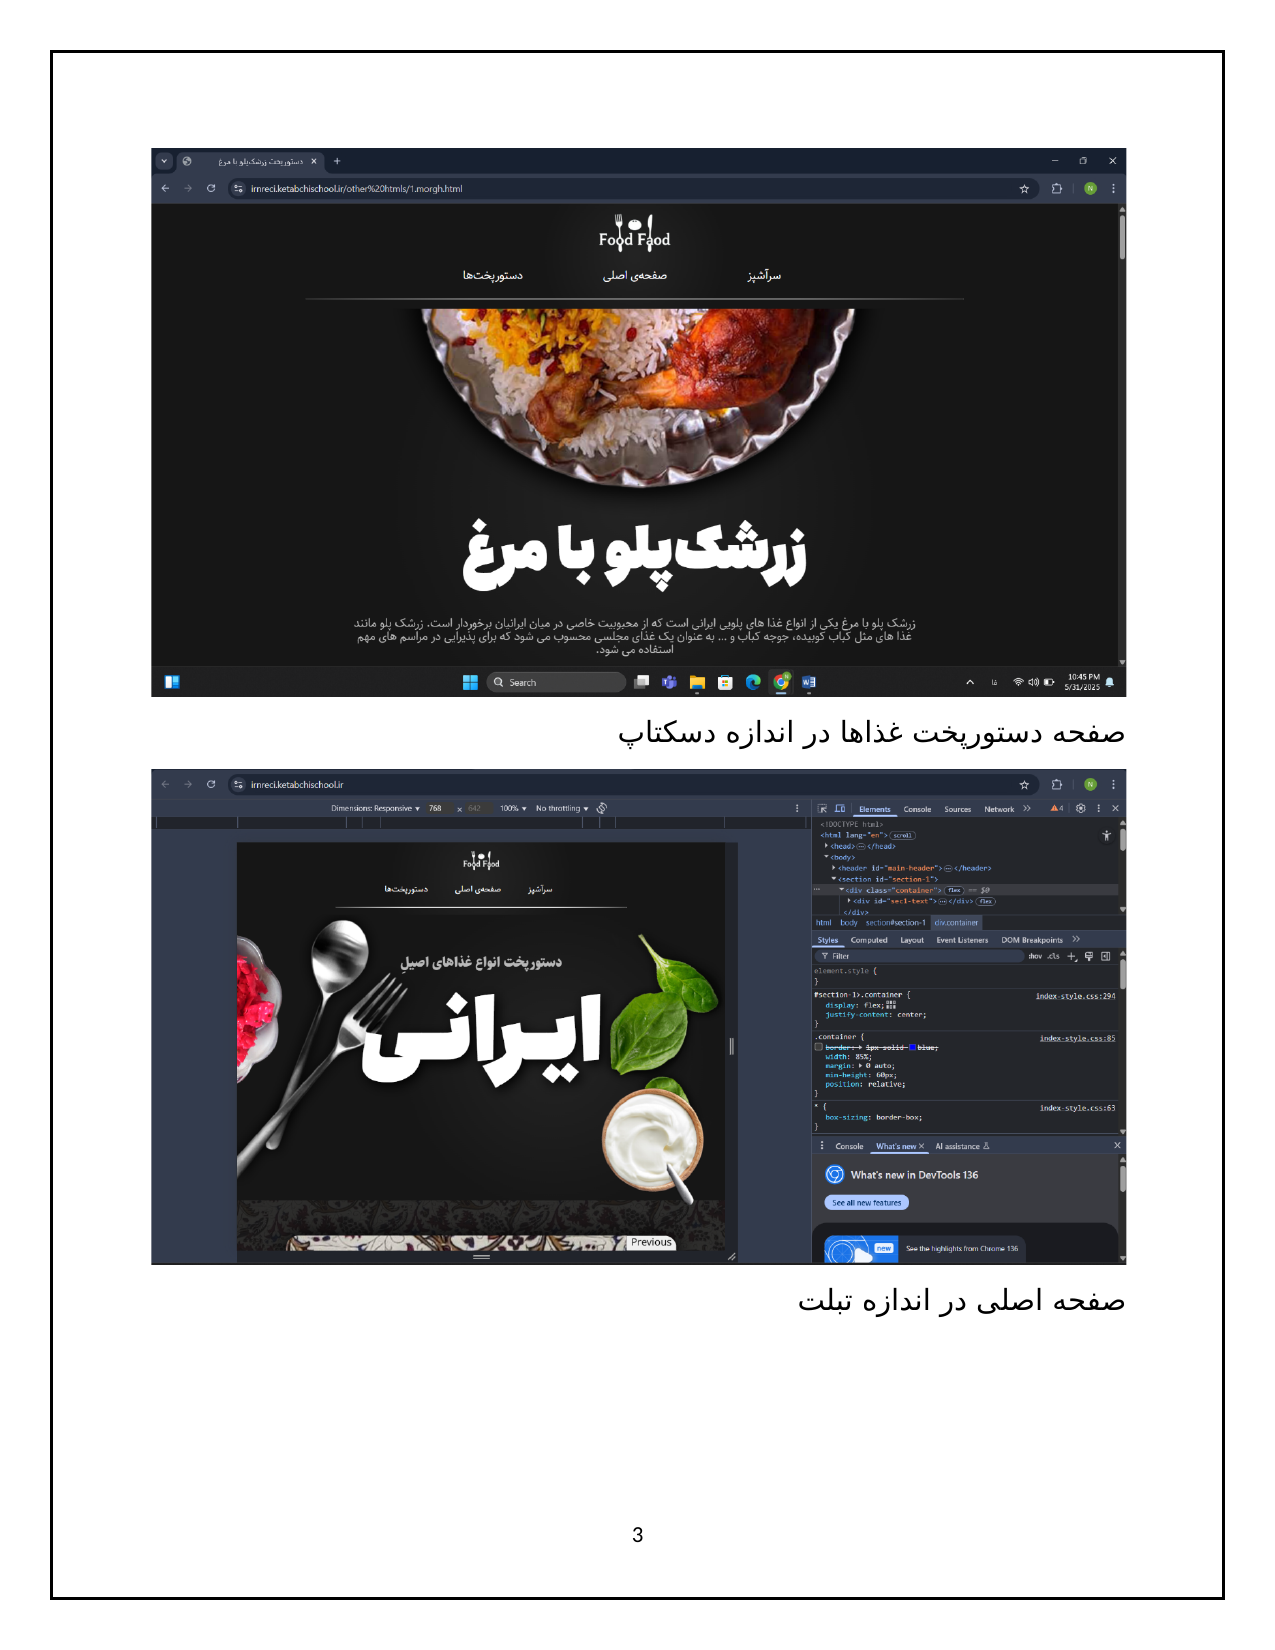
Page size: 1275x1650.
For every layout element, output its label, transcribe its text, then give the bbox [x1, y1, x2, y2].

picture [151, 769, 1127, 1265]
picture [151, 148, 1127, 697]
text صفحه اصلی در اندازه تبلت [148, 1283, 1126, 1317]
text صفحه دستورپخت غذاها در اندازه دسکتاپ [148, 716, 1126, 750]
